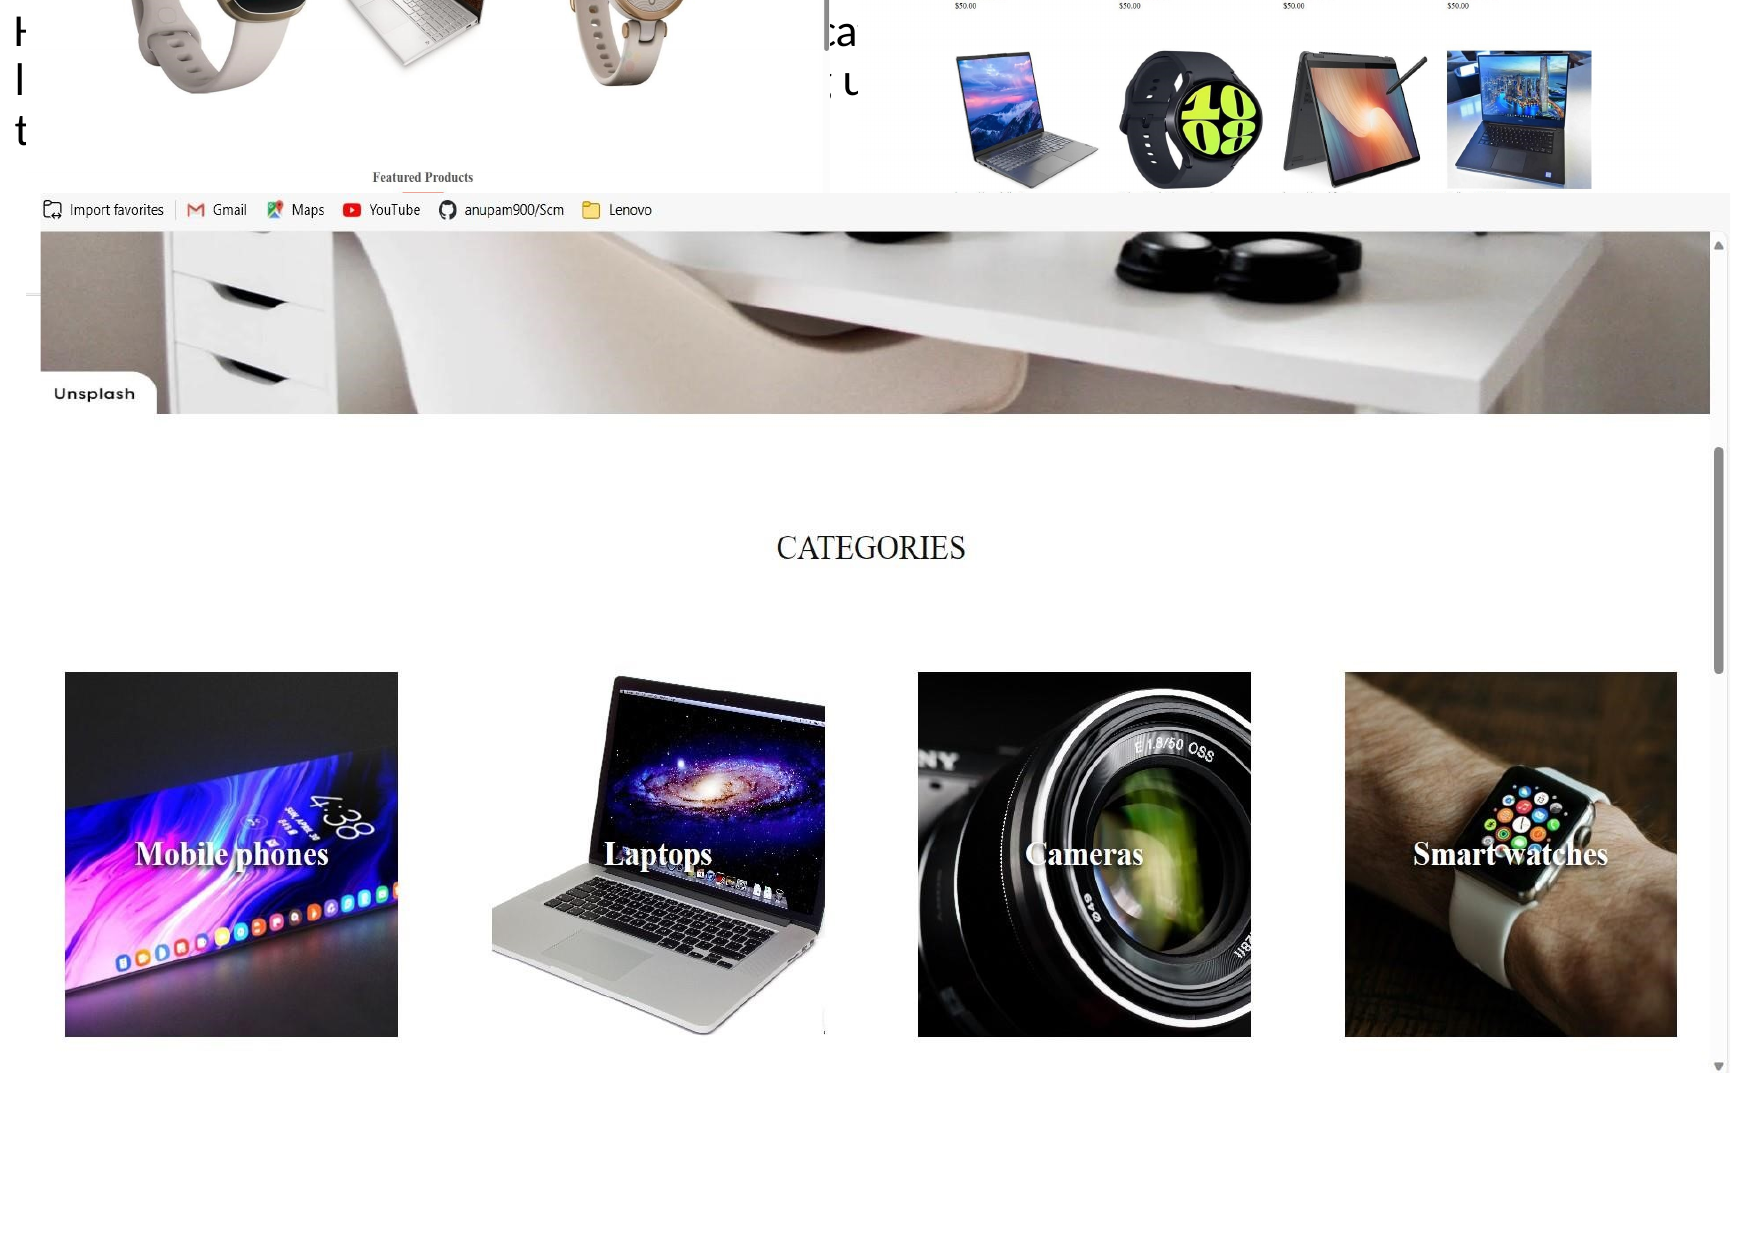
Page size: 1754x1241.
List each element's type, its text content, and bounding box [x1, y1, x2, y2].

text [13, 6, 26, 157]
picture [26, 0, 1731, 1073]
